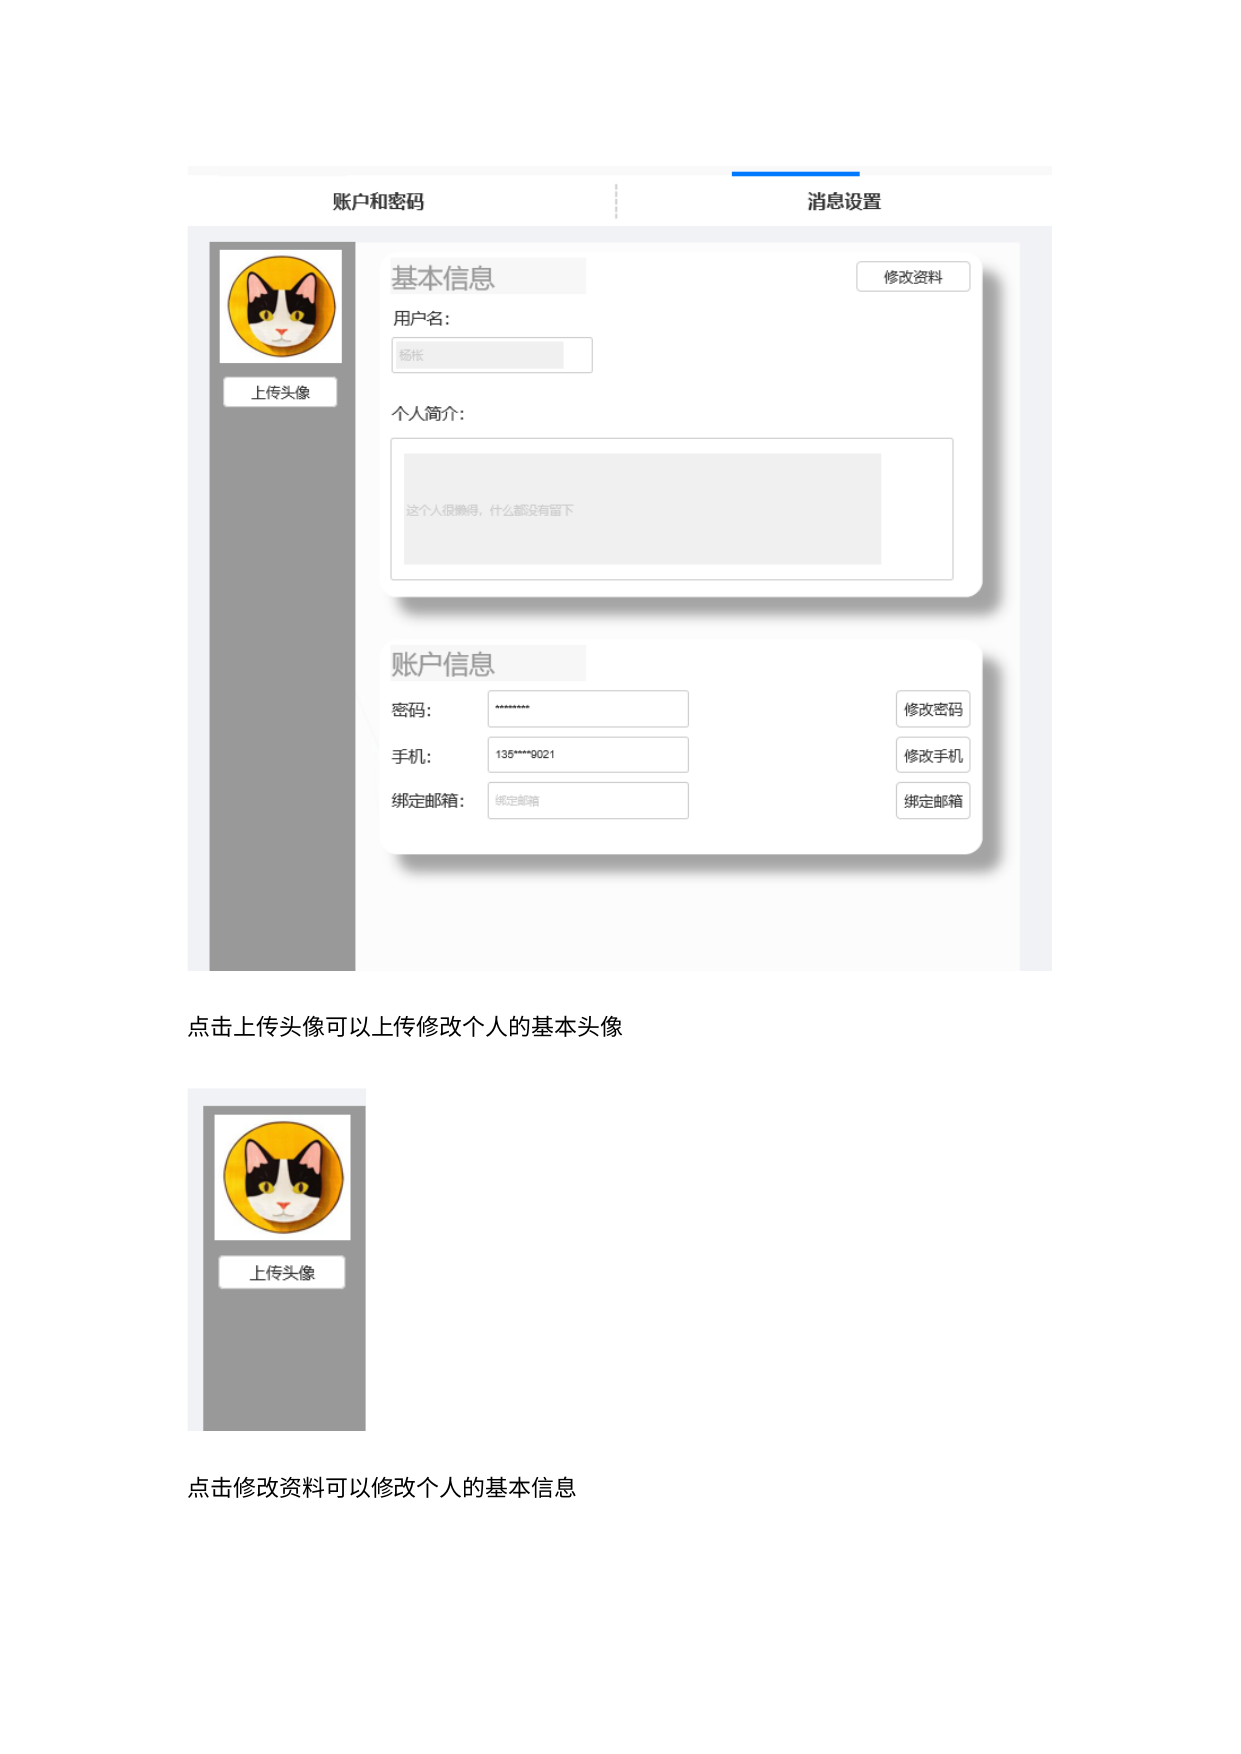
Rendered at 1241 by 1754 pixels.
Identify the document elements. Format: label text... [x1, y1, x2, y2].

picture [187, 1082, 367, 1431]
picture [187, 166, 1052, 971]
text 点击修改资料可以修改个人的基本信息 [187, 1454, 1053, 1519]
text 点击上传头像可以上传修改个人的基本头像 [187, 993, 1053, 1058]
